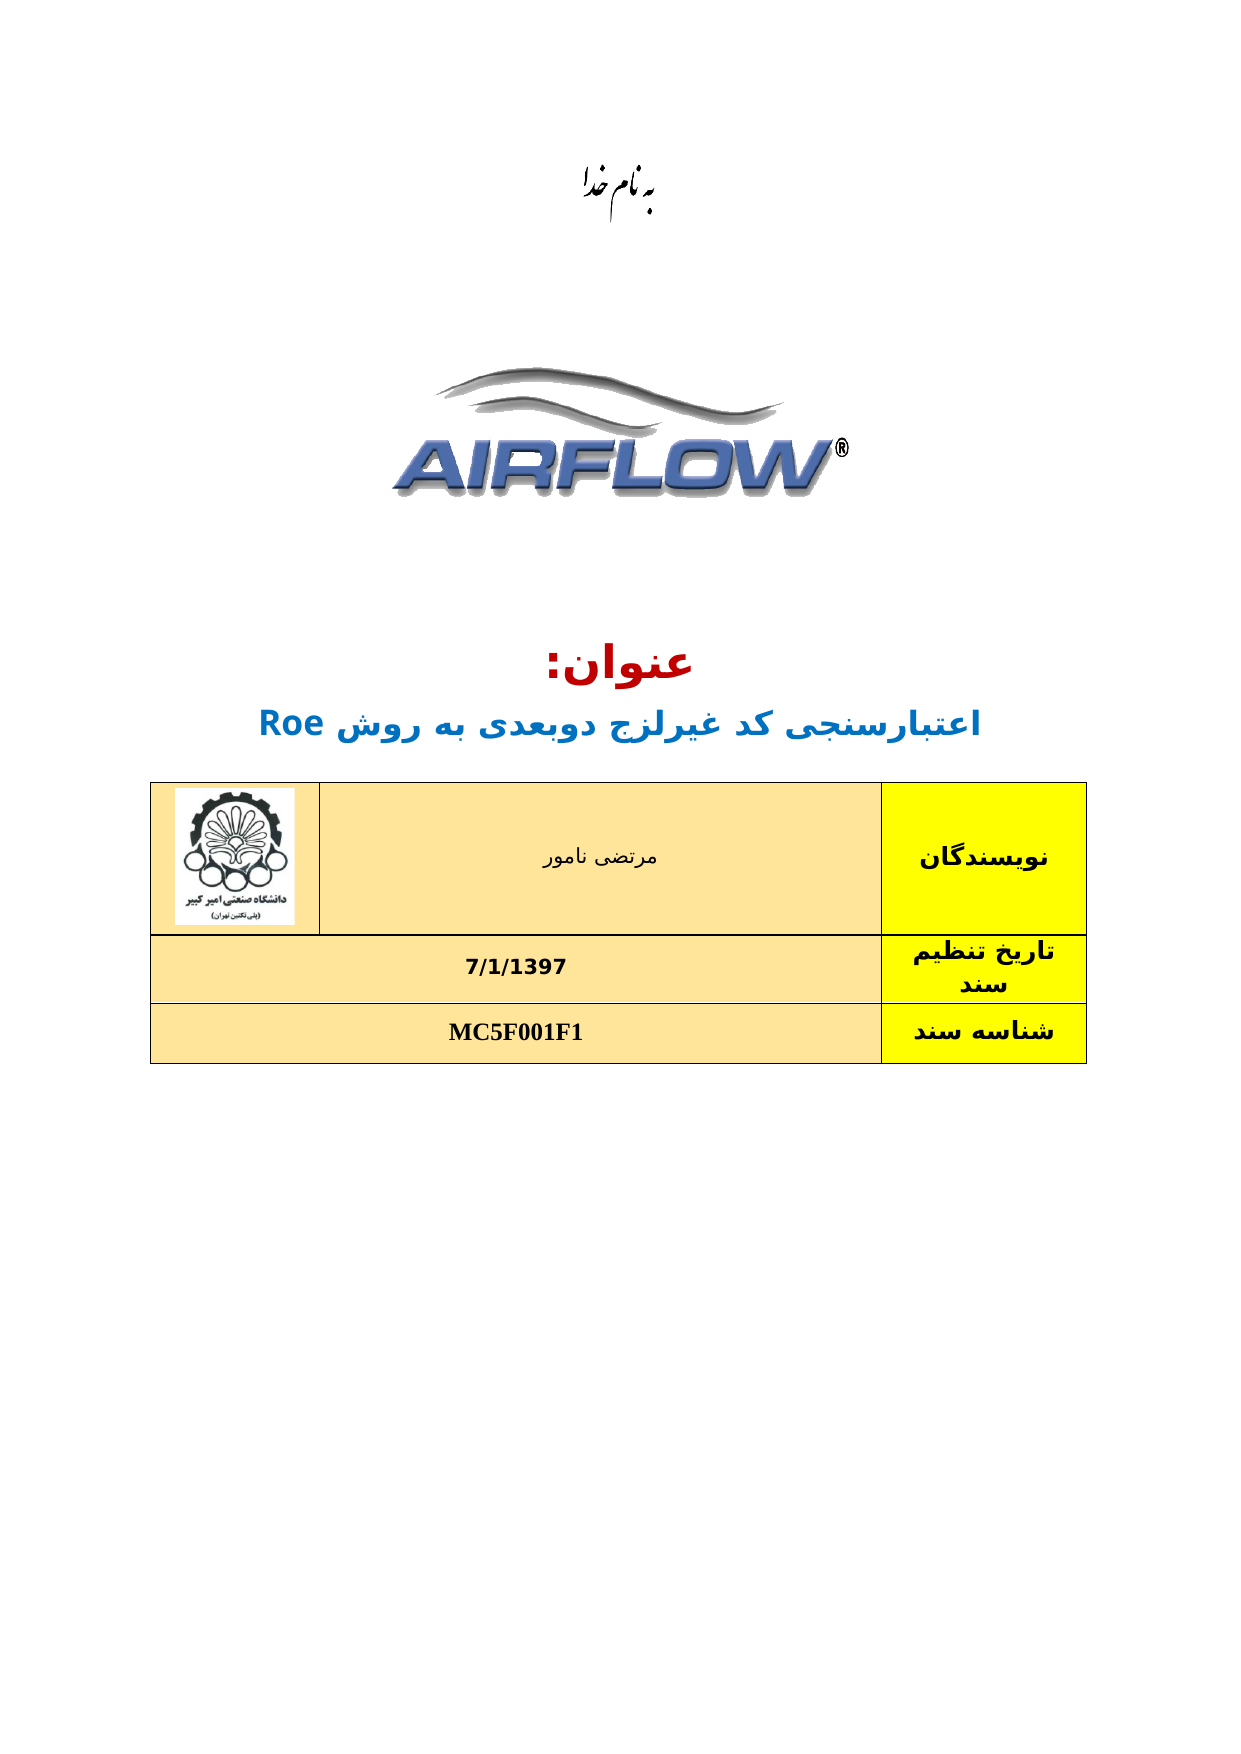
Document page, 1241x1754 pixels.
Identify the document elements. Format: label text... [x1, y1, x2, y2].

table_header [151, 783, 319, 934]
text عنوان: [150, 636, 1090, 689]
picture [175, 788, 295, 925]
table_cell تاریخ تنظیم سند [882, 936, 1086, 1002]
picture [387, 356, 853, 506]
text اعتبارسنجی کد غیرلزج دوبعدی به روش Roe [150, 697, 1090, 746]
picture [573, 150, 667, 226]
table_cell شناسه سند [882, 1004, 1086, 1063]
table_cell 7/1/1397 [151, 936, 881, 1002]
table_header مرتضی نامور [320, 783, 881, 934]
table_header نویسندگان [882, 783, 1086, 934]
table_cell MC5F001F1 [151, 1004, 881, 1063]
